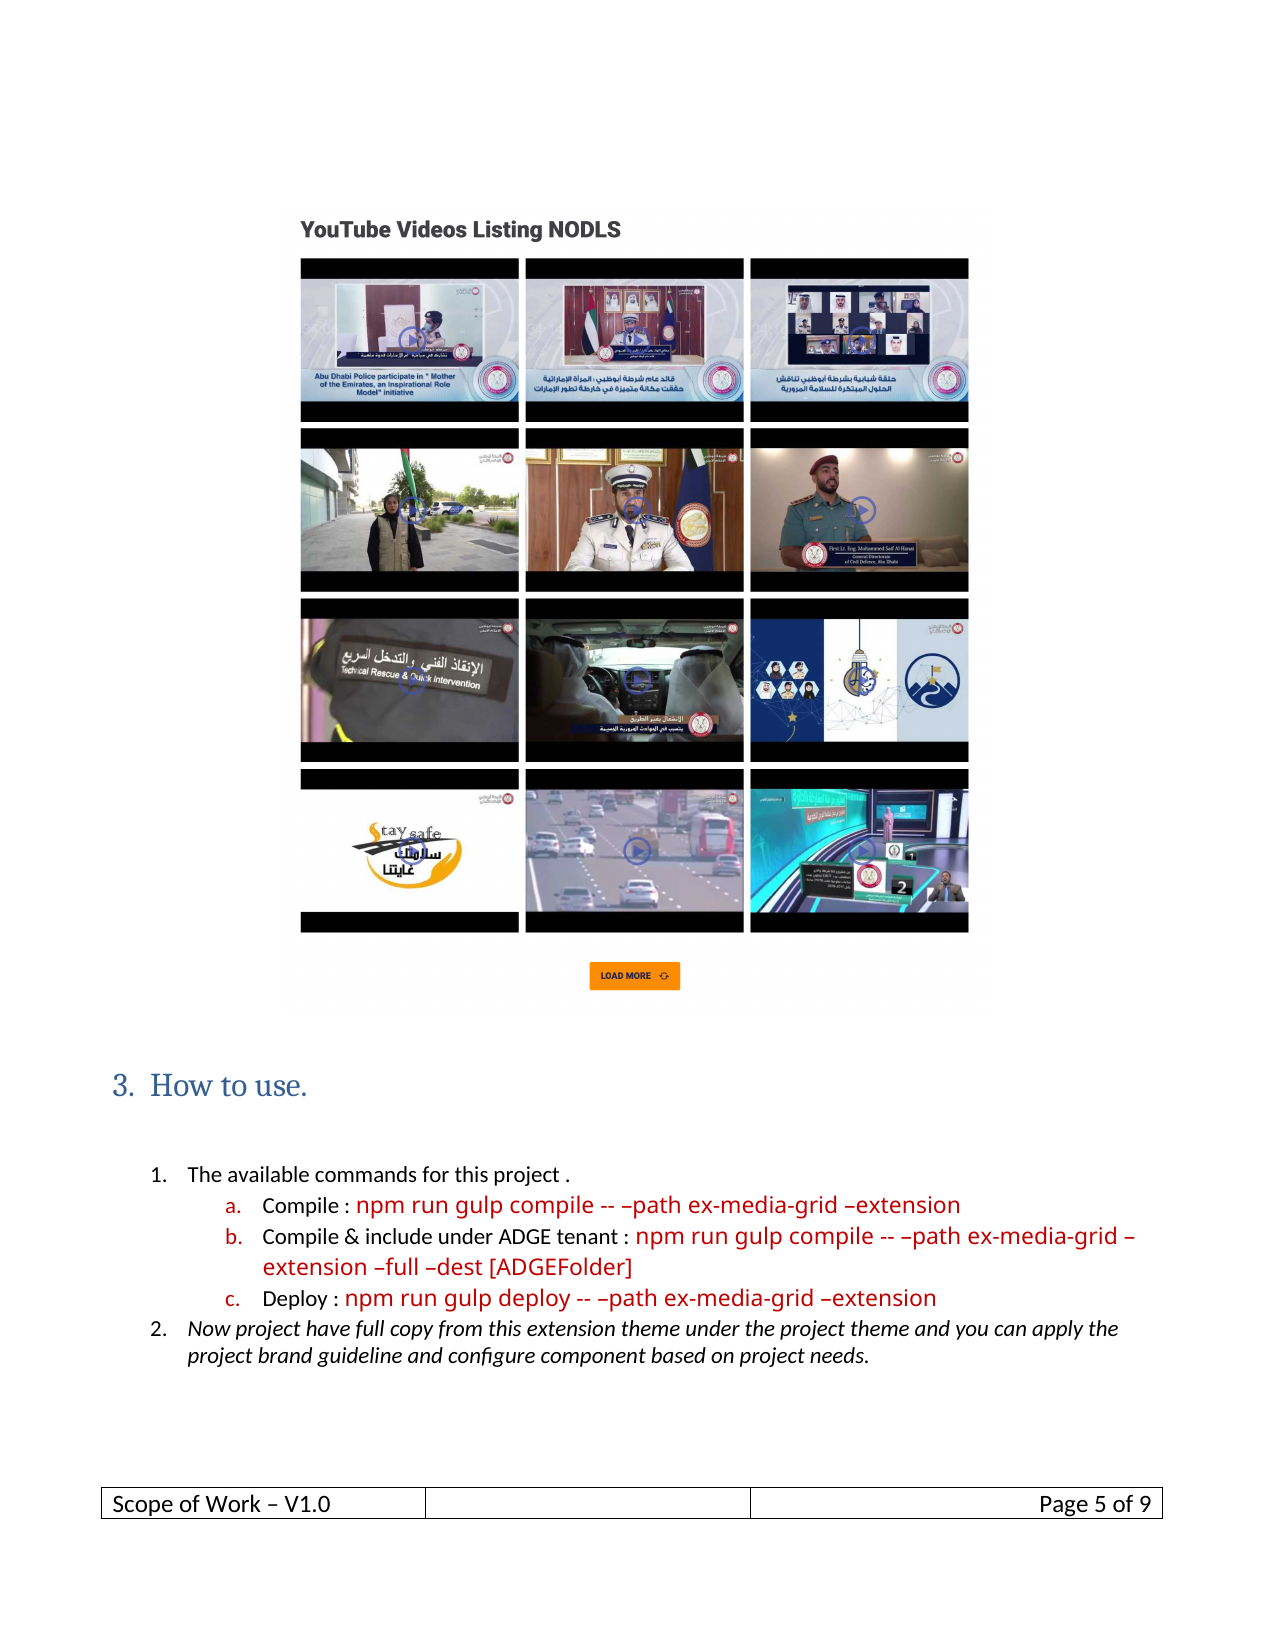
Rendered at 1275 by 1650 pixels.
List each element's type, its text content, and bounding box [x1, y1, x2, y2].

list Now project have full copy from this extension theme under the project theme and you can apply the project brand guideline and configure component based on project needs. [150, 1314, 1162, 1370]
list Compile : npm run gulp compile -- –path ex-media-grid –extension [225, 1189, 1162, 1220]
subtitle How to use. [112, 1066, 1162, 1105]
list Compile & include under ADGE tenant : npm run gulp compile -- –path ex-media-grid –extension –full –dest [ADGEFolder] [225, 1220, 1162, 1282]
list Deploy : npm run gulp deploy -- –path ex-media-grid –extension [225, 1282, 1162, 1314]
picture [283, 211, 992, 1011]
list The available commands for this project . [150, 1161, 1162, 1189]
